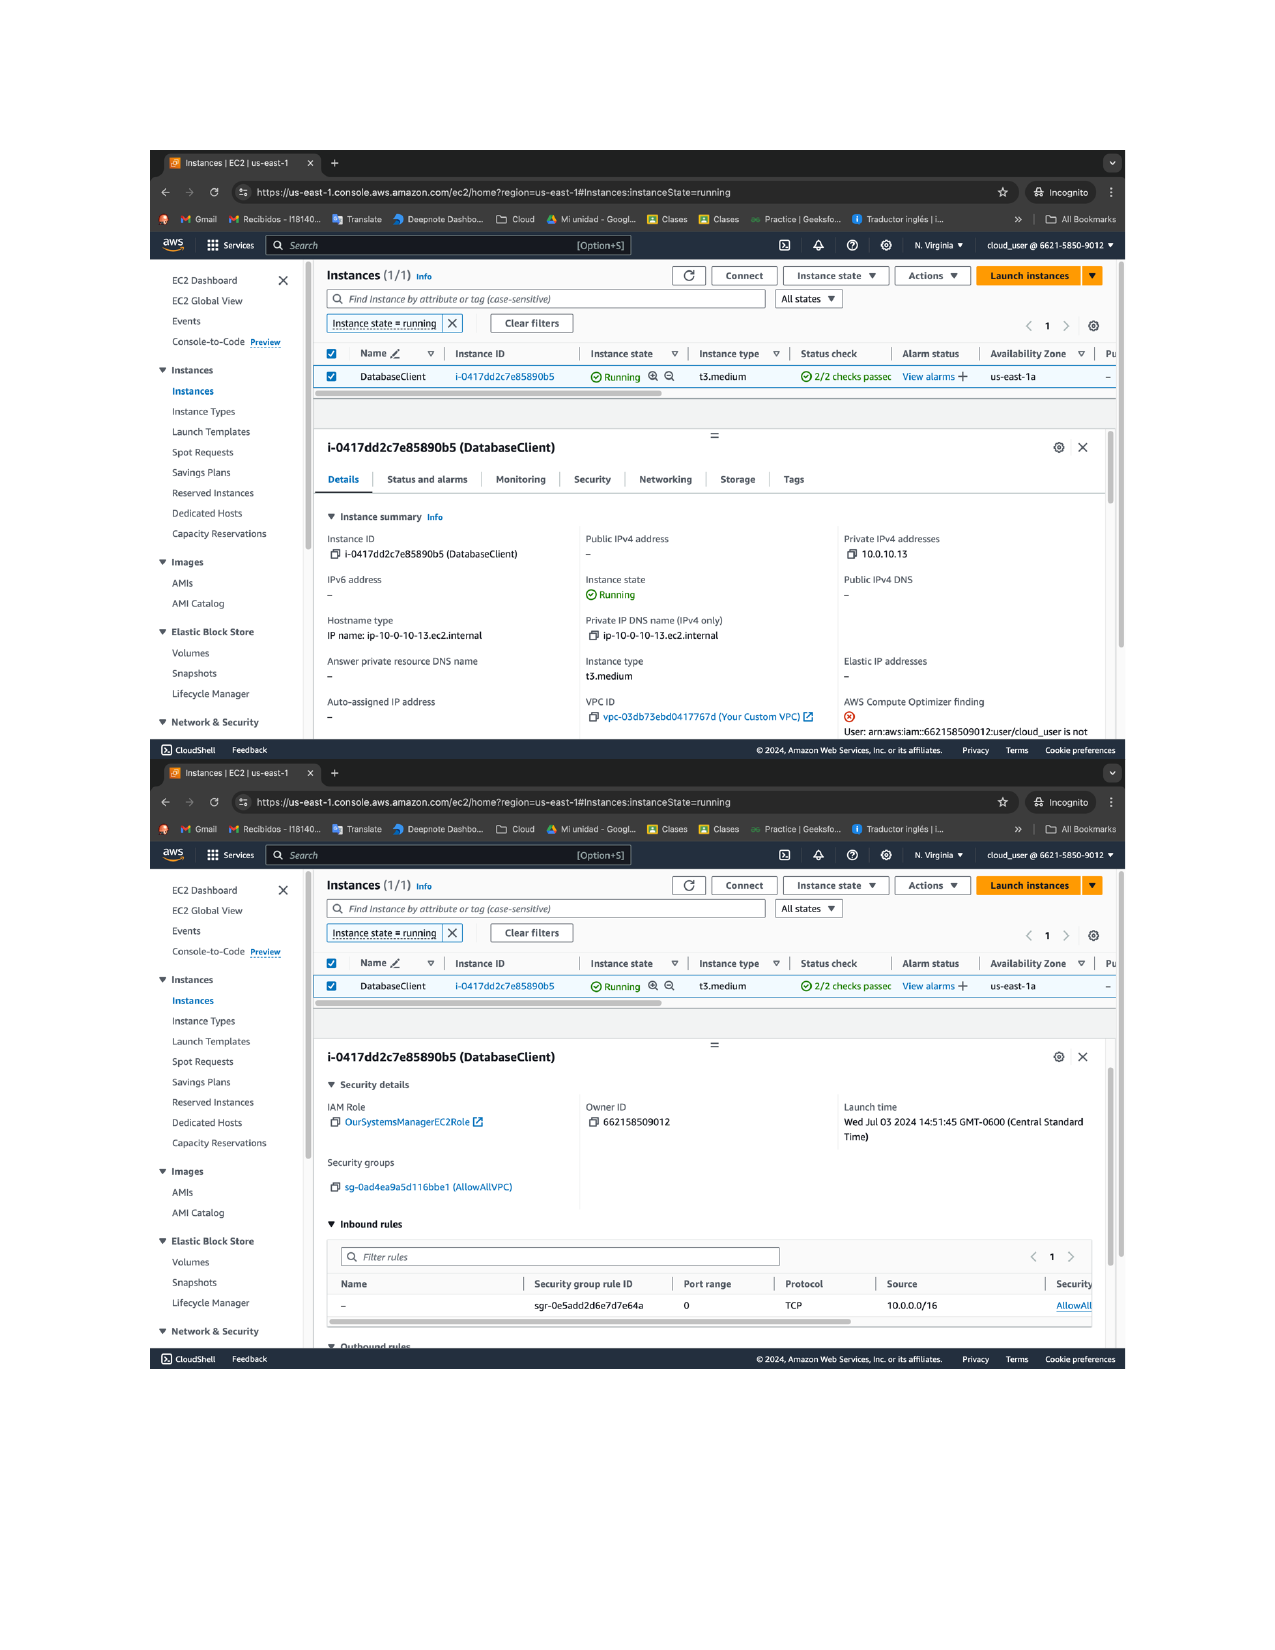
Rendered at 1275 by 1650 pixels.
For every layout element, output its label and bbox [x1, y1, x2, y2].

picture [150, 150, 1125, 1369]
